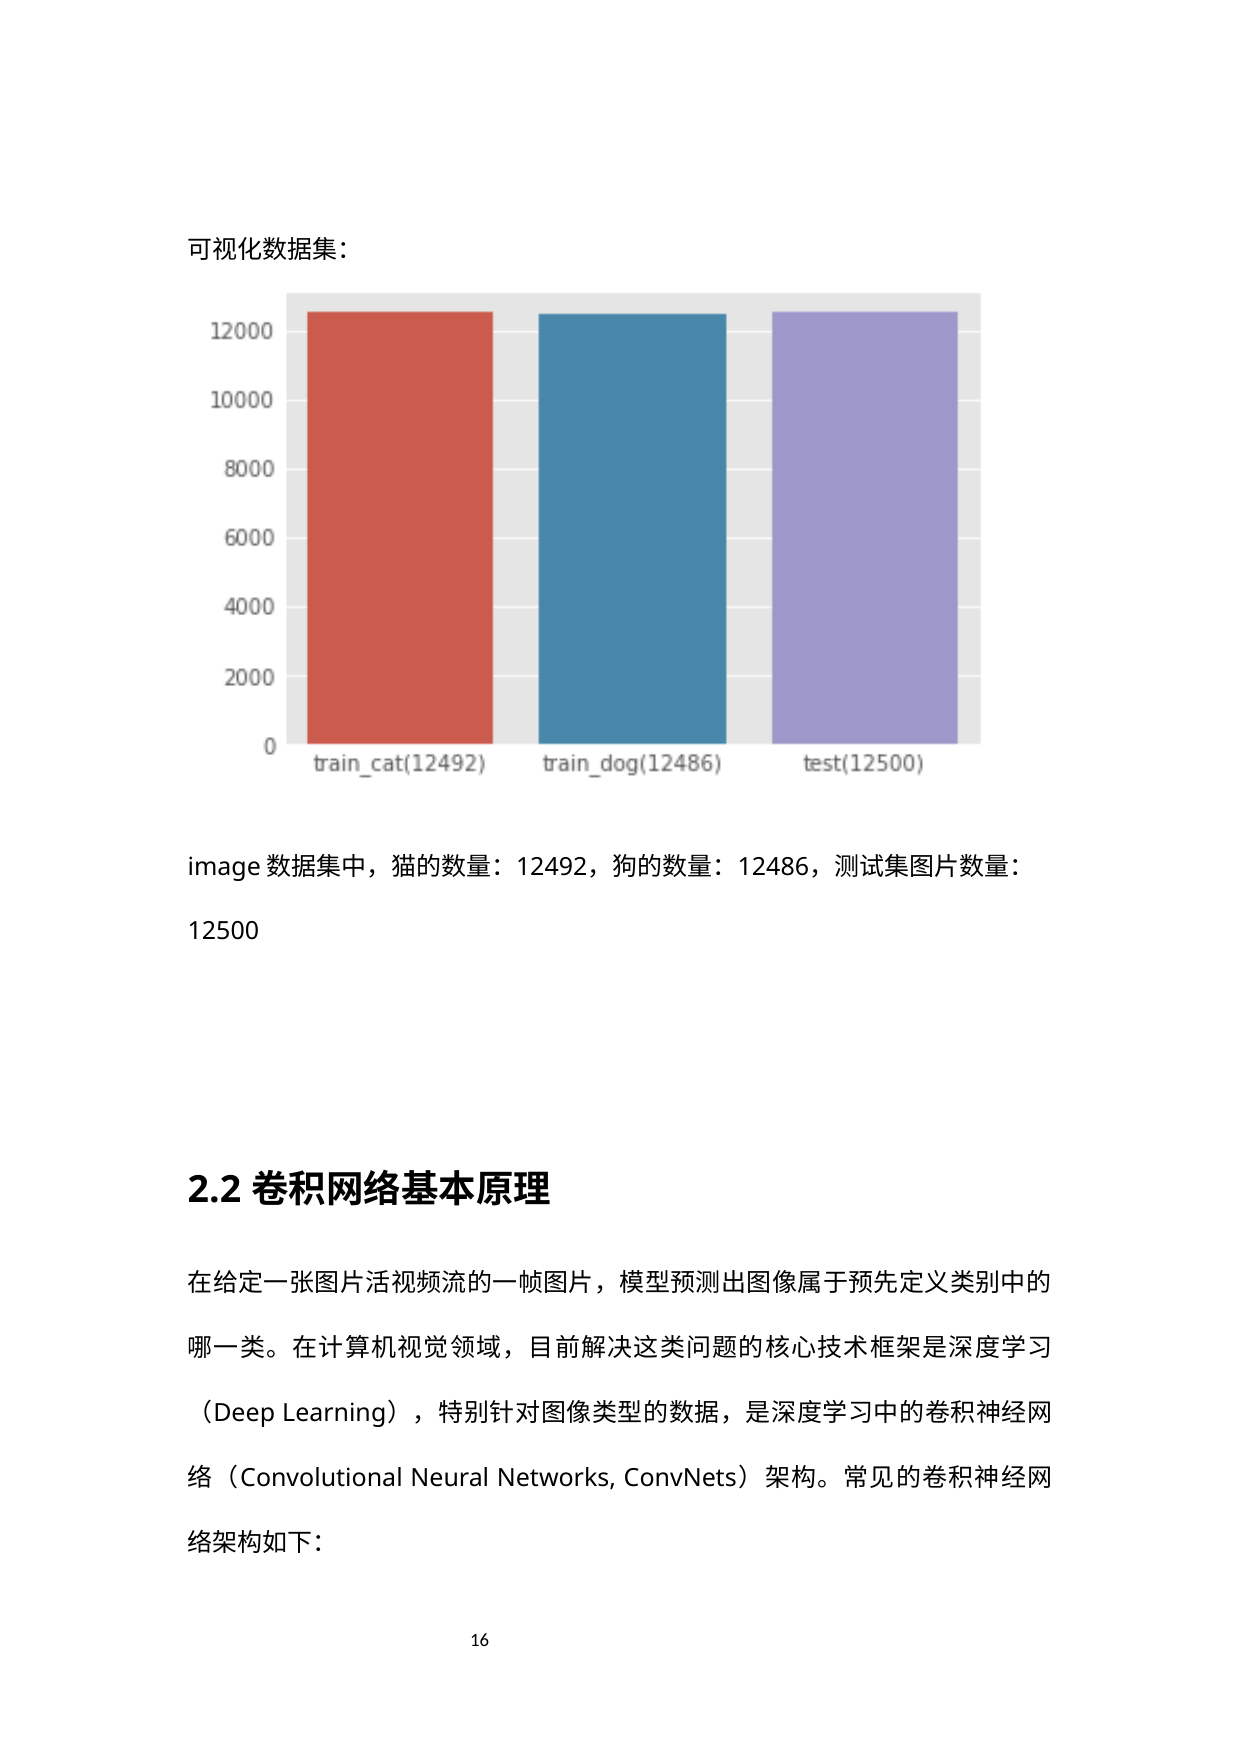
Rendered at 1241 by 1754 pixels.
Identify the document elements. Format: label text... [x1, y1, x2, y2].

subtitle 2.2 卷积网络基本原理 [187, 1154, 1053, 1219]
list 可视化数据集： [187, 215, 1053, 280]
picture [187, 280, 1050, 805]
text image数据集中，猫的数量：12492，狗的数量：12486，测试集图片数量：12500 [187, 832, 1053, 962]
text 在给定一张图片活视频流的一帧图片，模型预测出图像属于预先定义类别中的哪一类。在计算机视觉领域，目前解决这类问题的核心技术框架是深度学习（Deep Learning），特别针对图像类型的数据，是深度学习中的卷积神经网络（Convolutional Neural Networks, ConvNets）架构。常见的卷积神经网络架构如下： [187, 1248, 1053, 1573]
